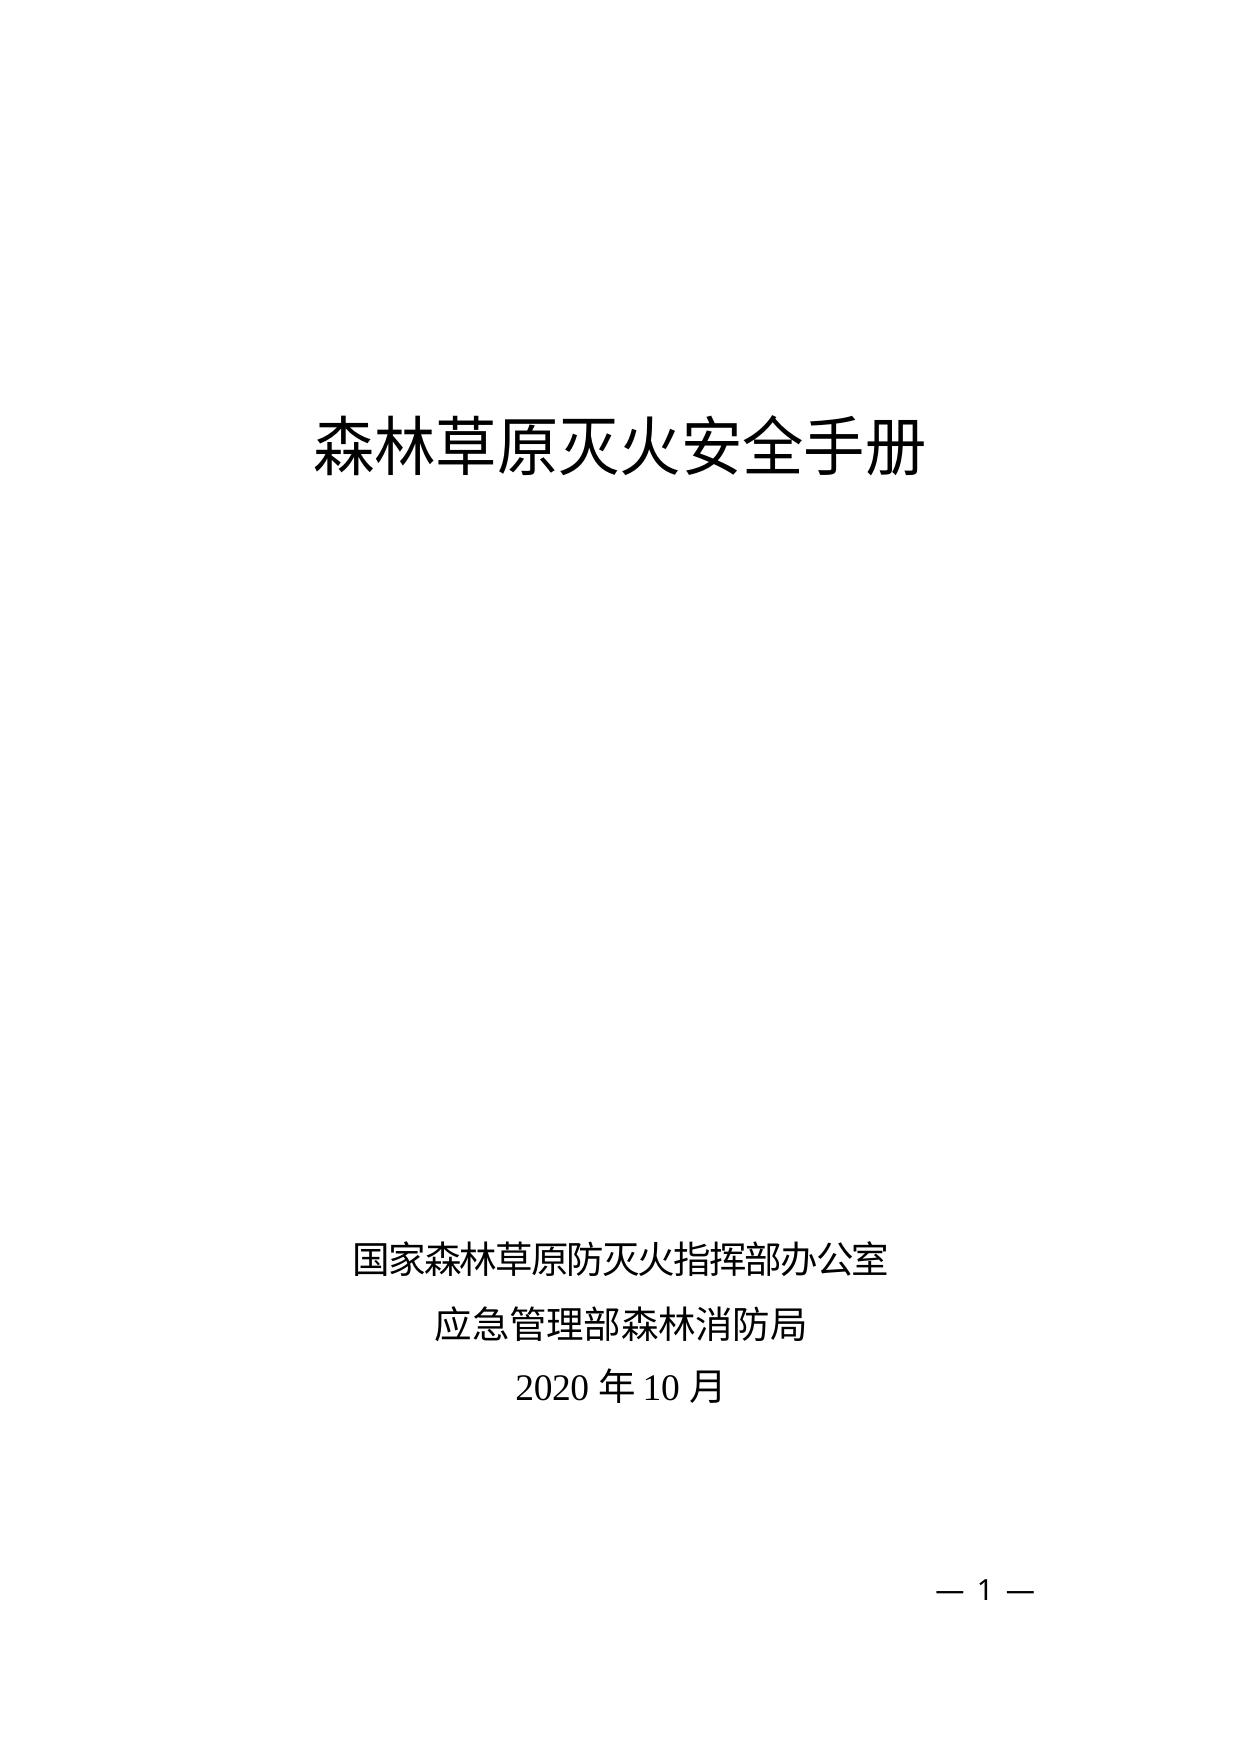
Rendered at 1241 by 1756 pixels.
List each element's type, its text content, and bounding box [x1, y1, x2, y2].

title 森林草原灭火安全手册 [148, 401, 1092, 487]
text 2020 年 10 月 [148, 1360, 1094, 1410]
text 国家森林草原防灭火指挥部办公室应急管理部森林消防局 [353, 1230, 889, 1349]
